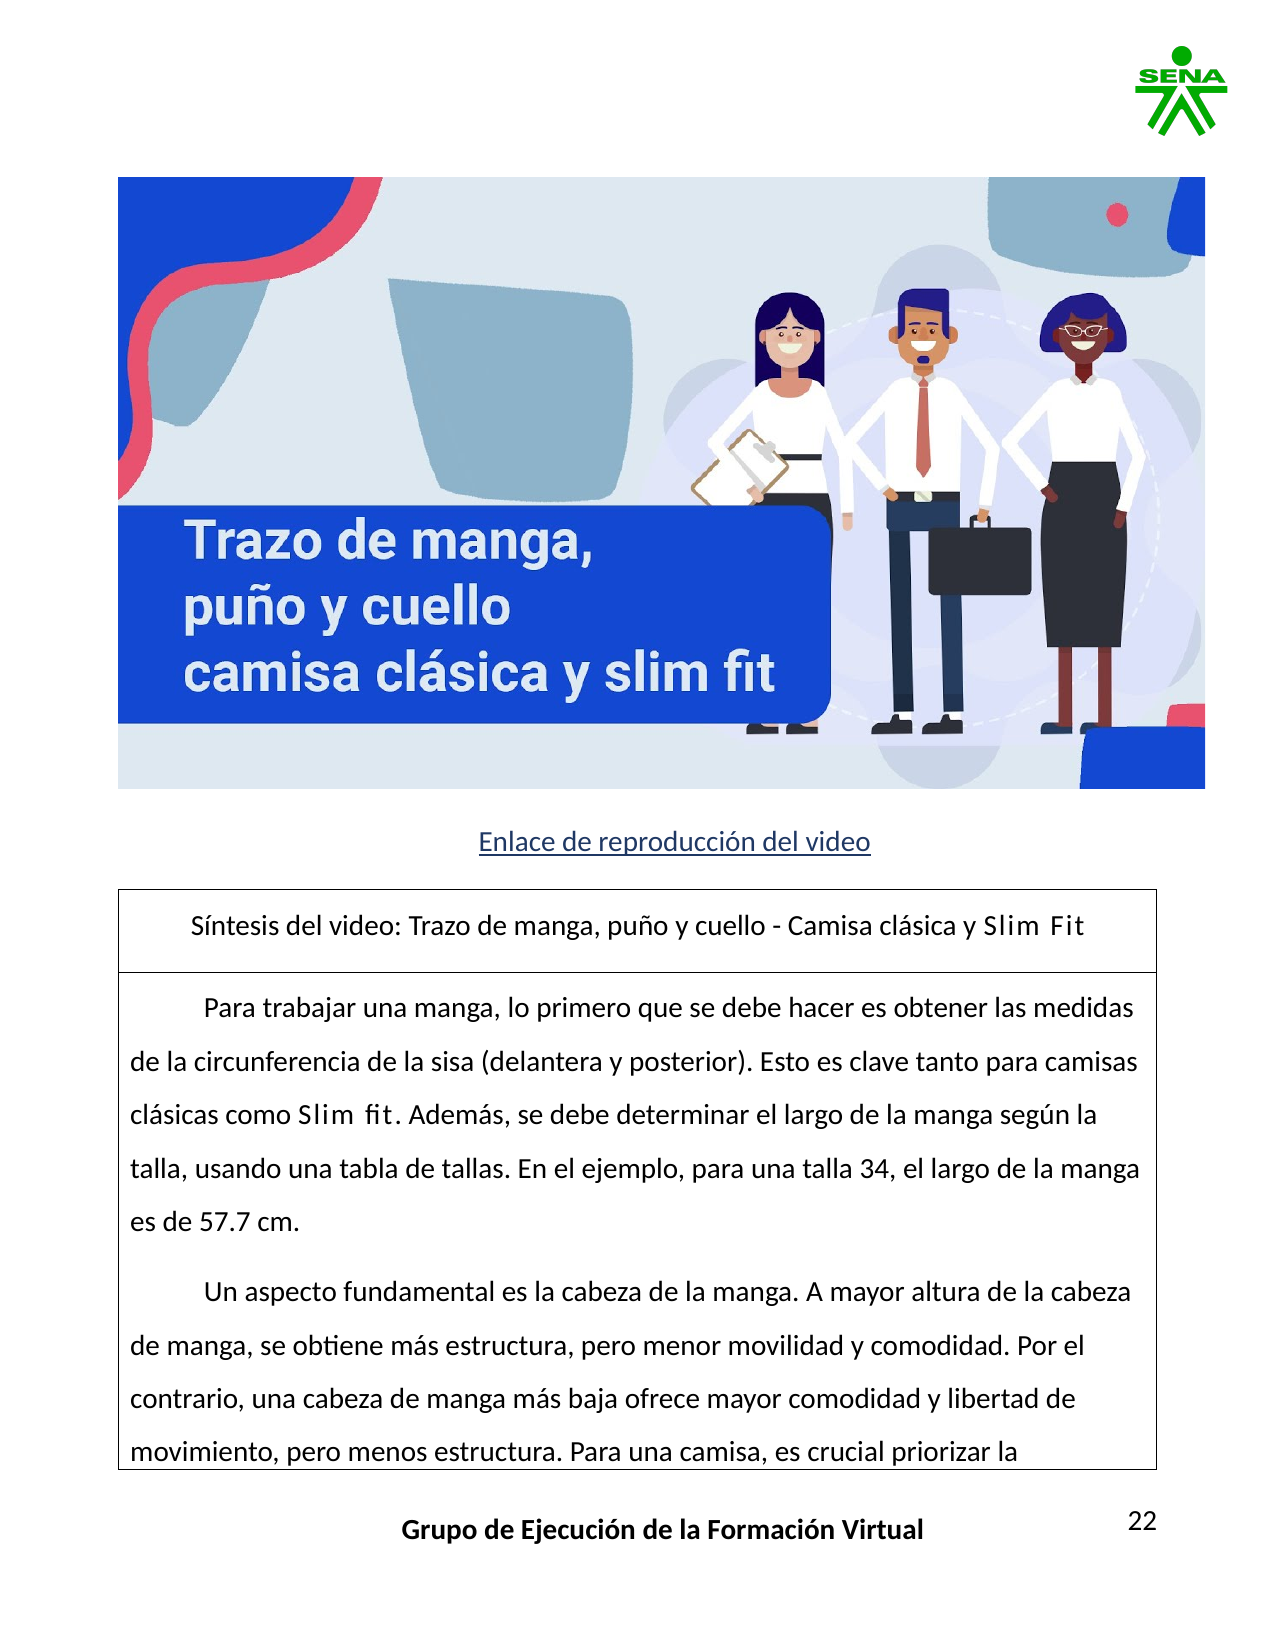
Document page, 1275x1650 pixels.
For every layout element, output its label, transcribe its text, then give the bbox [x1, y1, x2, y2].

text Enlace de reproducción del video [118, 823, 1157, 859]
picture [118, 177, 1206, 789]
table_header Síntesis del video: Trazo de manga, puño y cuello - Camisa clásica y Slim Fit [119, 890, 1156, 972]
picture [1135, 46, 1228, 136]
